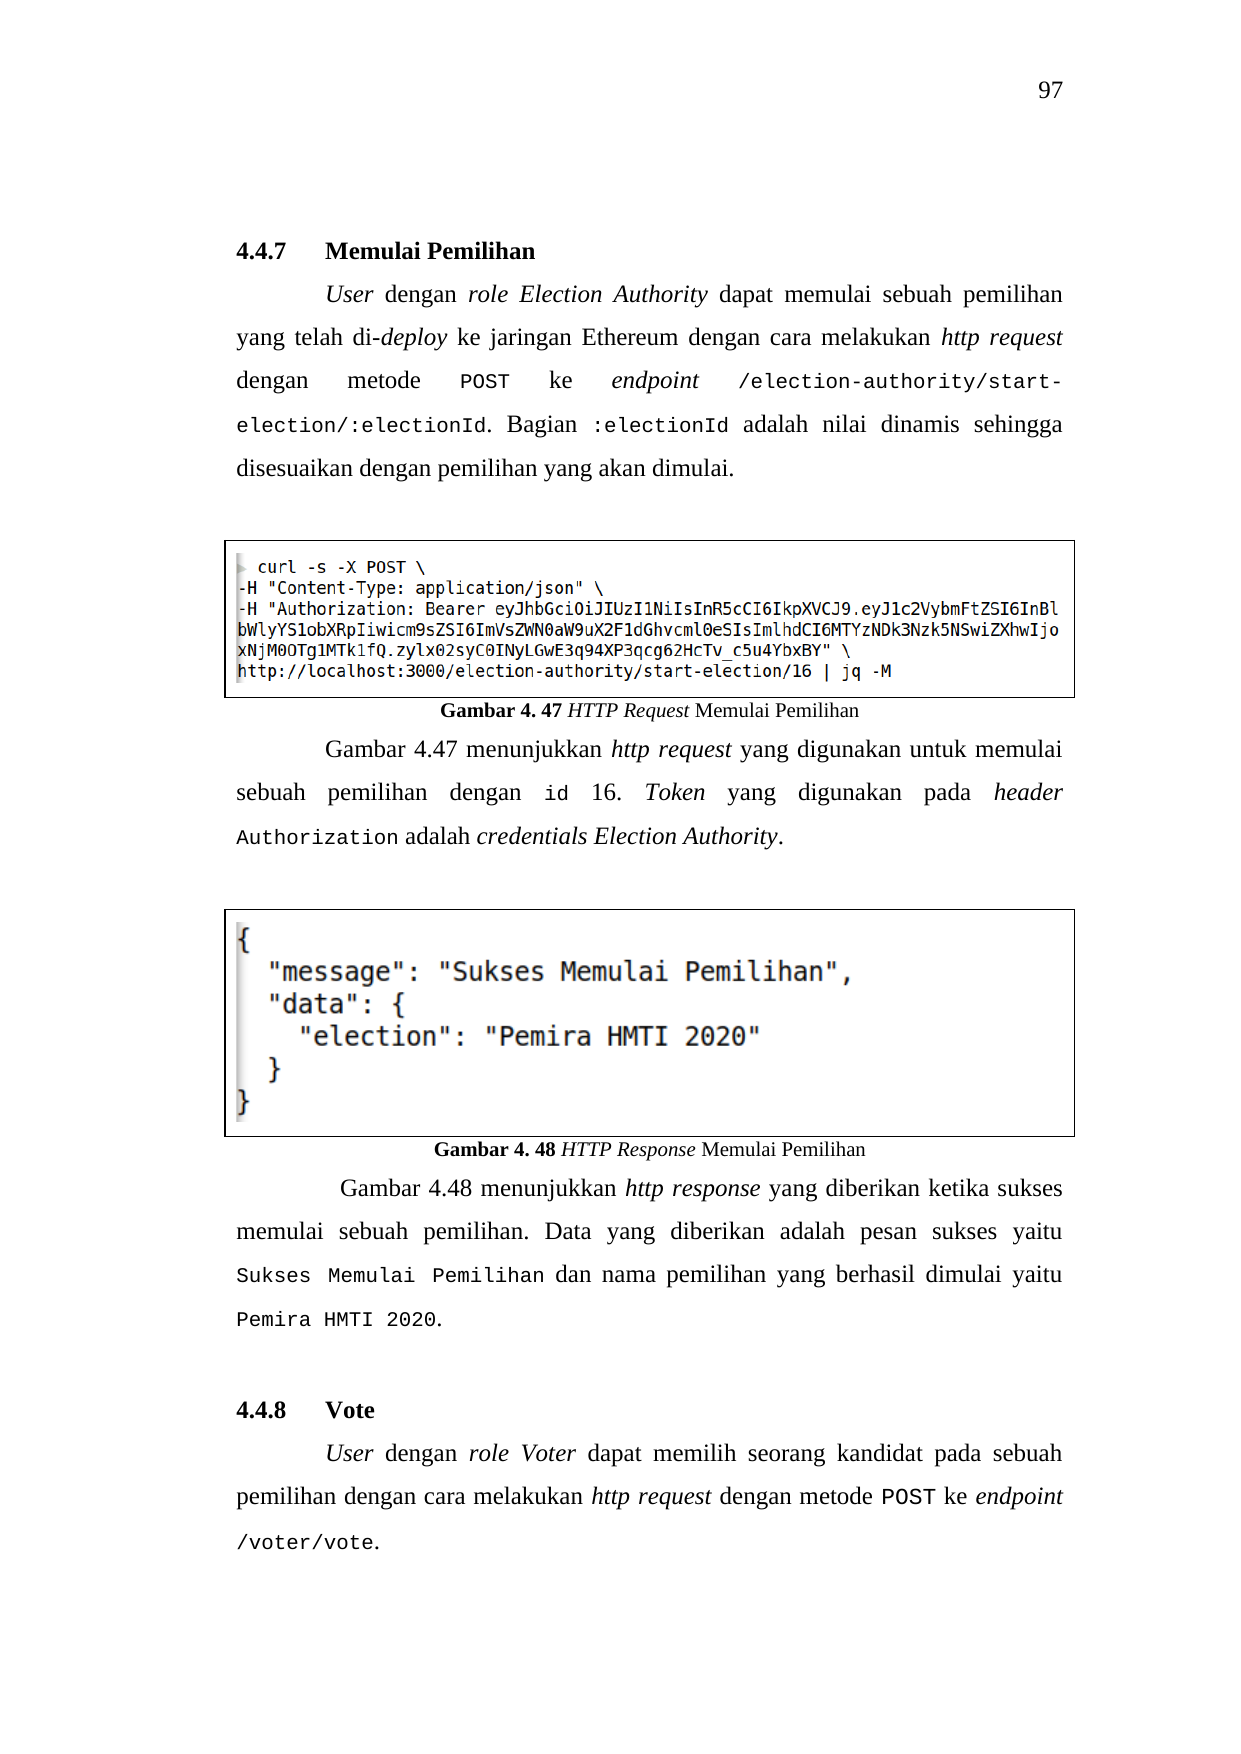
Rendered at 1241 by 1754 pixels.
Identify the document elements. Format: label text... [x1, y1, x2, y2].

text User dengan role Election Authority dapat memulai sebuah pemilihan yang telah di-deploy ke jaringan Ethereum dengan cara melakukan http request dengan metode POST ke endpoint /election-authority/start-election/:electionId. Bagian :electionId adalah nilai dinamis sehingga disesuaikan dengan pemilihan yang akan dimulai. [236, 279, 1063, 482]
subtitle Vote [236, 1395, 1063, 1424]
text Gambar 4. 48 HTTP Response Memulai Pemilihan [236, 1137, 1063, 1161]
text Gambar 4.48 menunjukkan http response yang diberikan ketika sukses memulai sebuah pemilihan. Data yang diberikan adalah pesan sukses yaitu Sukses Memulai Pemilihan dan nama pemilihan yang berhasil dimulai yaitu Pemira HMTI 2020. [236, 1173, 1063, 1333]
table_header [226, 910, 1074, 1136]
picture [236, 553, 1064, 683]
text User dengan role Voter dapat memilih seorang kandidat pada sebuah pemilihan dengan cara melakukan http request dengan metode POST ke endpoint /voter/vote. [236, 1438, 1063, 1555]
picture [236, 922, 866, 1122]
text Gambar 4. 47 HTTP Request Memulai Pemilihan [236, 698, 1063, 722]
table_header [226, 541, 1074, 697]
subtitle Memulai Pemilihan [236, 236, 1063, 265]
text Gambar 4.47 menunjukkan http request yang digunakan untuk memulai sebuah pemilihan dengan id 16. Token yang digunakan pada header Authorization adalah credentials Election Authority. [236, 734, 1063, 851]
